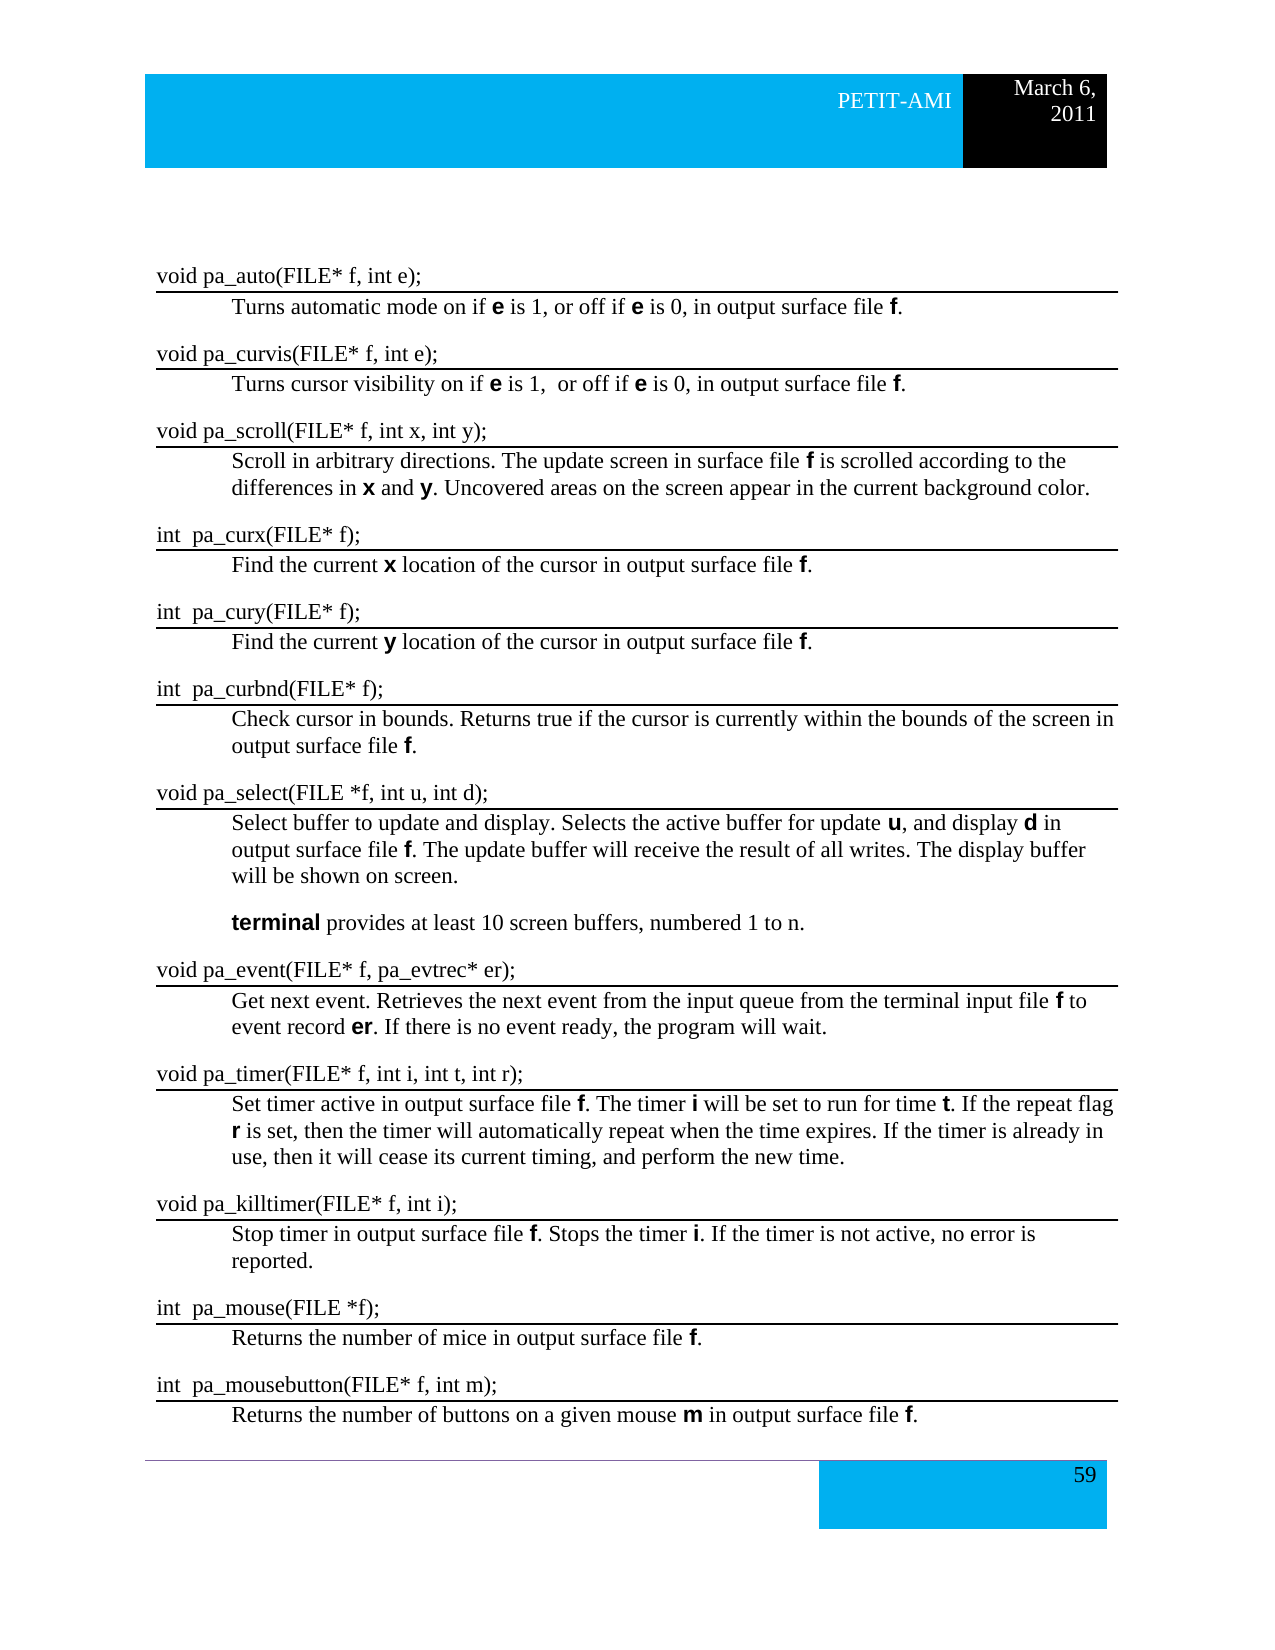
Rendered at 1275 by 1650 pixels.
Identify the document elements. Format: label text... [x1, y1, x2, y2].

text Turns automatic mode on if e is 1, or off if e is 0, in output surface file f. [231, 293, 1118, 319]
text void pa_select(FILE *f, int u, int d); [156, 779, 1118, 808]
text int pa_curbnd(FILE* f); [156, 676, 1118, 704]
text Returns the number of buttons on a given mouse m in output surface file f. [231, 1402, 1118, 1428]
text void pa_event(FILE* f, pa_evtrec* er); [156, 957, 1118, 985]
text void pa_timer(FILE* f, int i, int t, int r); [156, 1060, 1118, 1089]
text int pa_cury(FILE* f); [156, 598, 1118, 627]
text terminal provides at least 10 screen buffers, numbered 1 to n. [231, 909, 1118, 936]
text Returns the number of mice in output surface file f. [231, 1325, 1118, 1351]
text Find the current x location of the cursor in output surface file f. [231, 551, 1118, 577]
text Find the current y location of the cursor in output surface file f. [231, 629, 1118, 655]
text int pa_mouse(FILE *f); [156, 1294, 1118, 1323]
text int pa_mousebutton(FILE* f, int m); [156, 1371, 1118, 1400]
text void pa_curvis(FILE* f, int e); [156, 340, 1118, 368]
text void pa_scroll(FILE* f, int x, int y); [156, 417, 1118, 446]
text Stop timer in output surface file f. Stops the timer i. If the timer is not active, no error is reported. [231, 1221, 1118, 1273]
text Turns cursor visibility on if e is 1, or off if e is 0, in output surface file f. [231, 370, 1118, 396]
text int pa_curx(FILE* f); [156, 521, 1118, 549]
text void pa_auto(FILE* f, int e); [156, 263, 1118, 291]
text Scroll in arbitrary directions. The update screen in surface file f is scrolled according to the differences in x and y. Uncovered areas on the screen appear in the current background color. [231, 448, 1118, 500]
text Check cursor in bounds. Returns true if the cursor is currently within the bounds of the screen in output surface file f. [231, 706, 1118, 758]
text Select buffer to update and display. Selects the active buffer for update u, and display d in output surface file f. The update buffer will receive the result of all writes. The display buffer will be shown on screen. [231, 810, 1118, 888]
text Set timer active in output surface file f. The timer i will be set to run for time t. If the repeat flag r is set, then the timer will automatically repeat when the time expires. If the timer is already in use, then it will cease its current timing, and perform the new time. [231, 1091, 1118, 1169]
text Get next event. Retrieves the next event from the input queue from the terminal input file f to event record er. If there is no event ready, the program will wait. [231, 987, 1118, 1039]
text void pa_killtimer(FILE* f, int i); [156, 1190, 1118, 1219]
